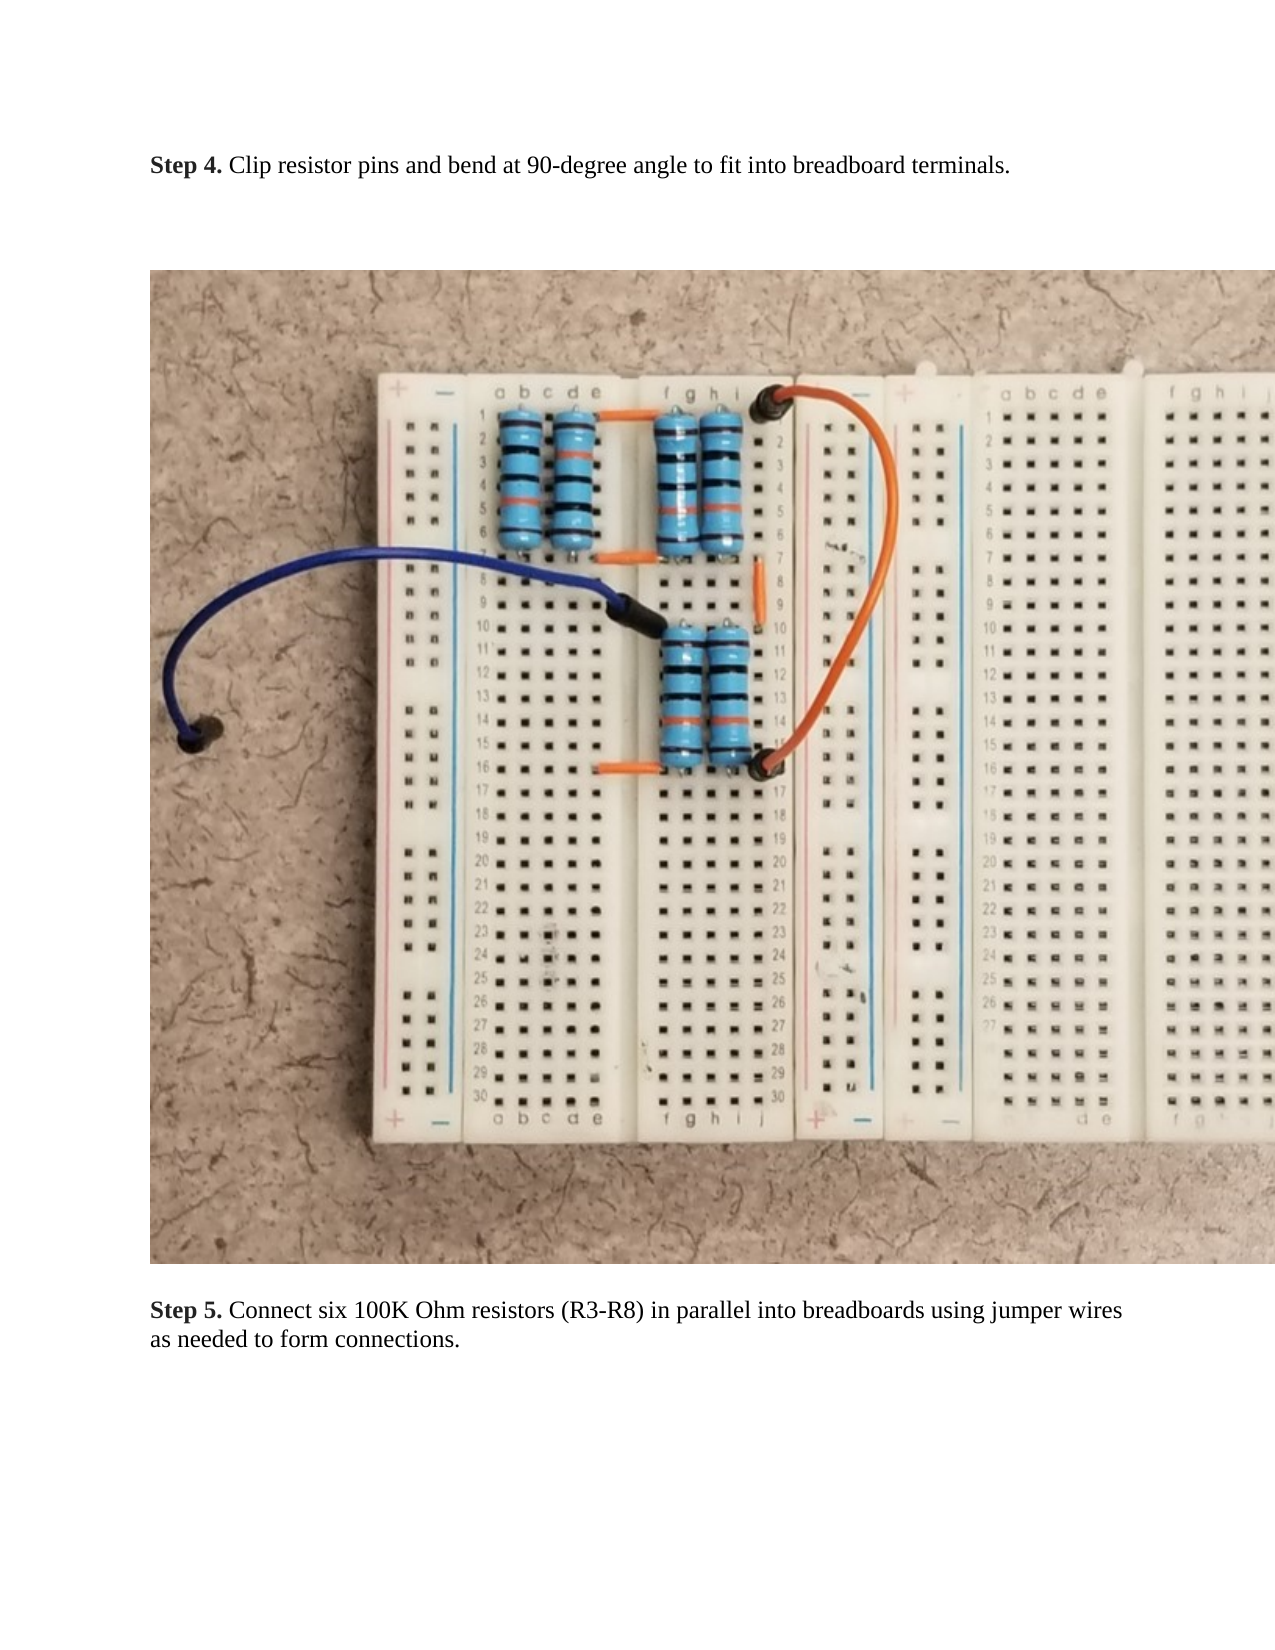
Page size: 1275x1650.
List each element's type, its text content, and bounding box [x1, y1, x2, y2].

picture [150, 270, 1275, 1264]
text Step 5. Connect six 100K Ohm resistors (R3-R8) in parallel into breadboards using jumper wires as needed to form connections. [150, 1295, 1125, 1352]
text Step 4. Clip resistor pins and bend at 90-degree angle to fit into breadboard terminals. [150, 150, 1125, 179]
